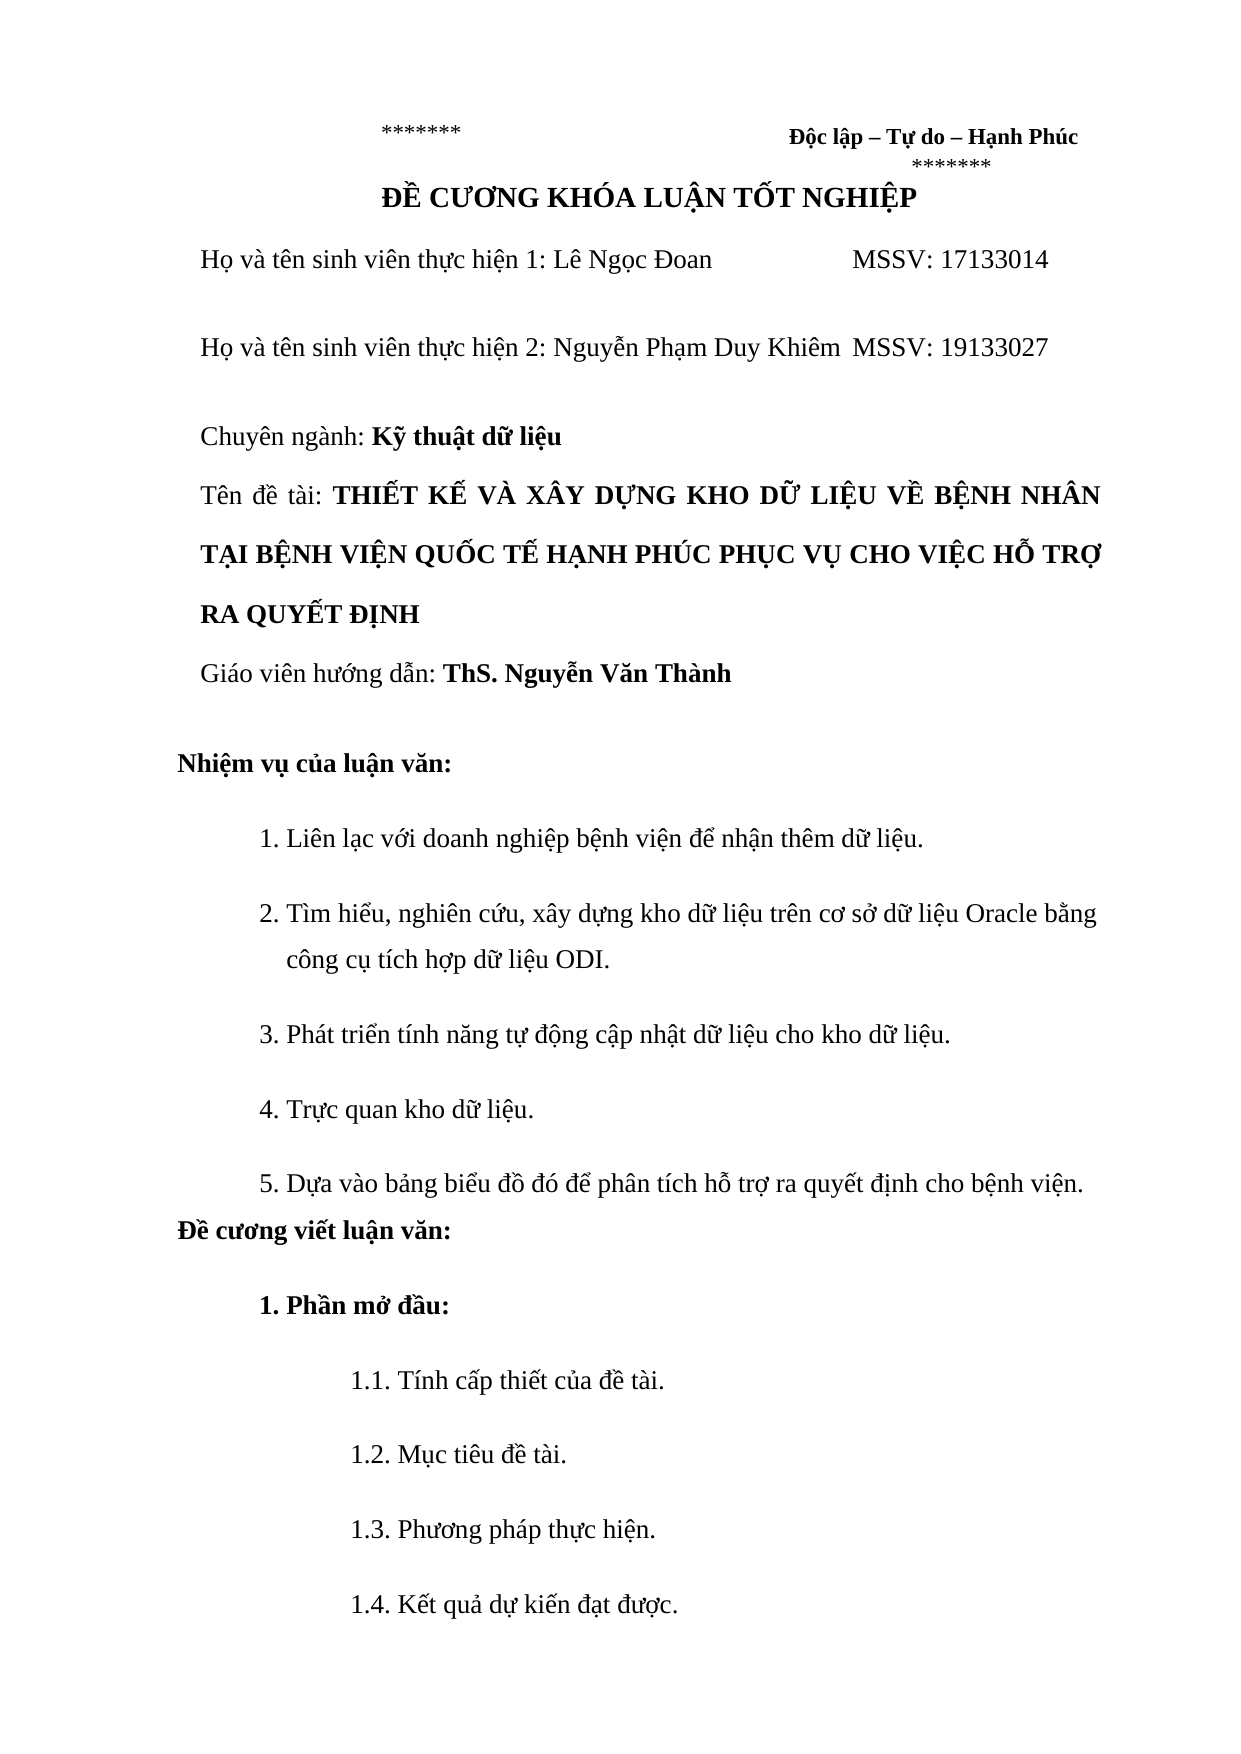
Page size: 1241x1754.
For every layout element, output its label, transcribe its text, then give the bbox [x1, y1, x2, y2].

text Họ và tên sinh viên thực hiện 2: Nguyễn Phạm Duy Khiêm MSSV: 19133027 [200, 332, 1092, 363]
text Họ và tên sinh viên thực hiện 1: Lê Ngọc Đoan MSSV: 17133014 [200, 243, 1123, 274]
list Tính cấp thiết của đề tài. [350, 1364, 1122, 1395]
list Phần mở đầu: [259, 1289, 1122, 1320]
list Trực quan kho dữ liệu. [259, 1093, 1122, 1124]
text Giáo viên hướng dẫn: ThS. Nguyễn Văn Thành [200, 657, 952, 688]
text Nhiệm vụ của luận văn: [177, 747, 1122, 778]
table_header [227, 119, 647, 180]
list Kết quả dự kiến đạt được. [350, 1588, 1122, 1619]
list Dựa vào bảng biểu đồ đó để phân tích hỗ trợ ra quyết định cho bệnh viện. [259, 1168, 1122, 1199]
text Đề cương viết luận văn: [177, 1214, 1122, 1245]
list Liên lạc với doanh nghiệp bệnh viện để nhận thêm dữ liệu. [259, 822, 1122, 853]
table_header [647, 119, 1173, 180]
list Tìm hiểu, nghiên cứu, xây dựng kho dữ liệu trên cơ sở dữ liệu Oracle bằng công cụ tích hợp dữ liệu ODI. [259, 897, 1122, 975]
list Phương pháp thực hiện. [350, 1513, 1122, 1544]
list Mục tiêu đề tài. [350, 1439, 1122, 1470]
text Chuyên ngành: Kỹ thuật dữ liệu [200, 420, 1092, 451]
text ĐỀ CƯƠNG KHÓA LUẬN TỐT NGHIỆP [177, 180, 1122, 213]
list Phát triển tính năng tự động cập nhật dữ liệu cho kho dữ liệu. [259, 1018, 1122, 1049]
text Tên đề tài: THIẾT KẾ VÀ XÂY DỰNG KHO DỮ LIỆU VỀ BỆNH NHÂN TẠI BỆNH VIỆN QUỐC TẾ HẠNH PHÚC PHỤC VỤ CHO VIỆC HỖ TRỢ RA QUYẾT ĐỊNH [200, 479, 1102, 629]
